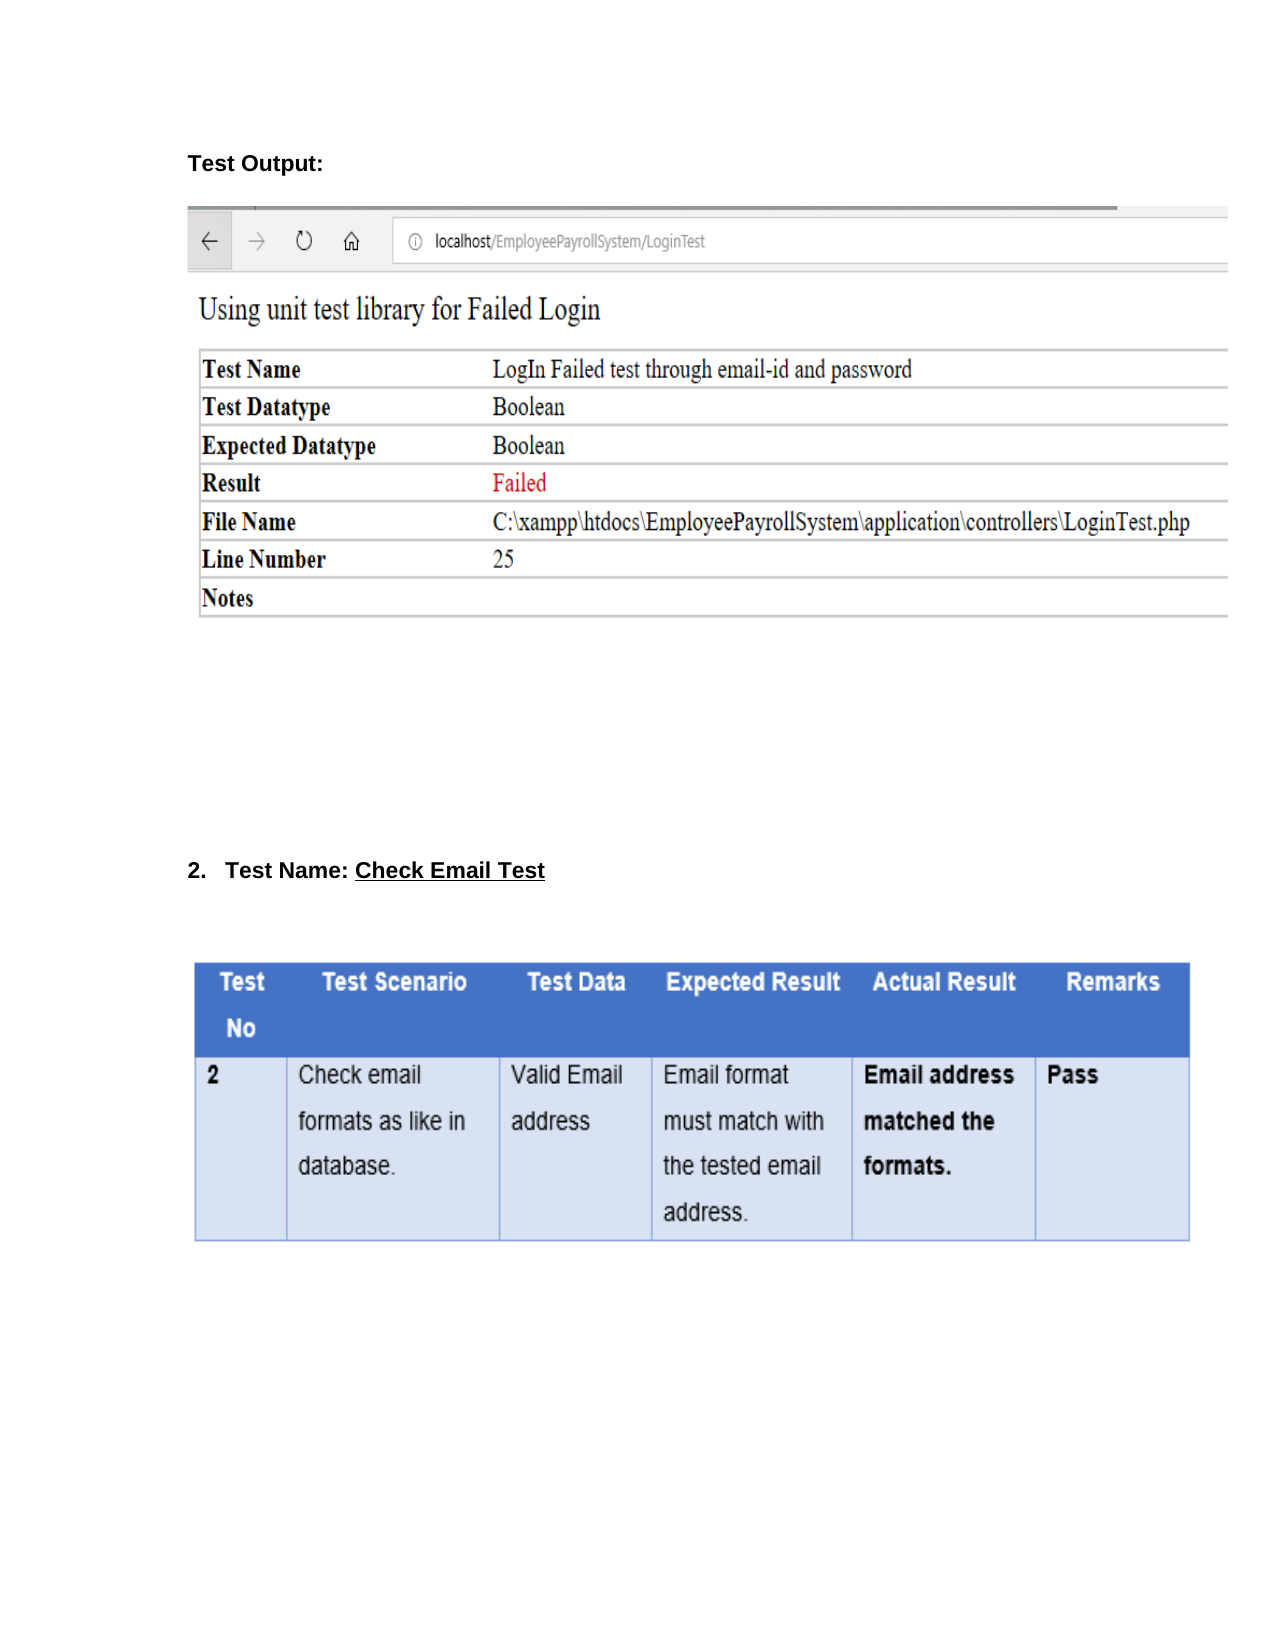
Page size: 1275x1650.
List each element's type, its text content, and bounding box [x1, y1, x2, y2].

list Test Name: Check Email Test [187, 857, 1125, 883]
picture [187, 952, 1198, 1253]
text Test Output: [187, 150, 1125, 176]
picture [187, 206, 1228, 658]
